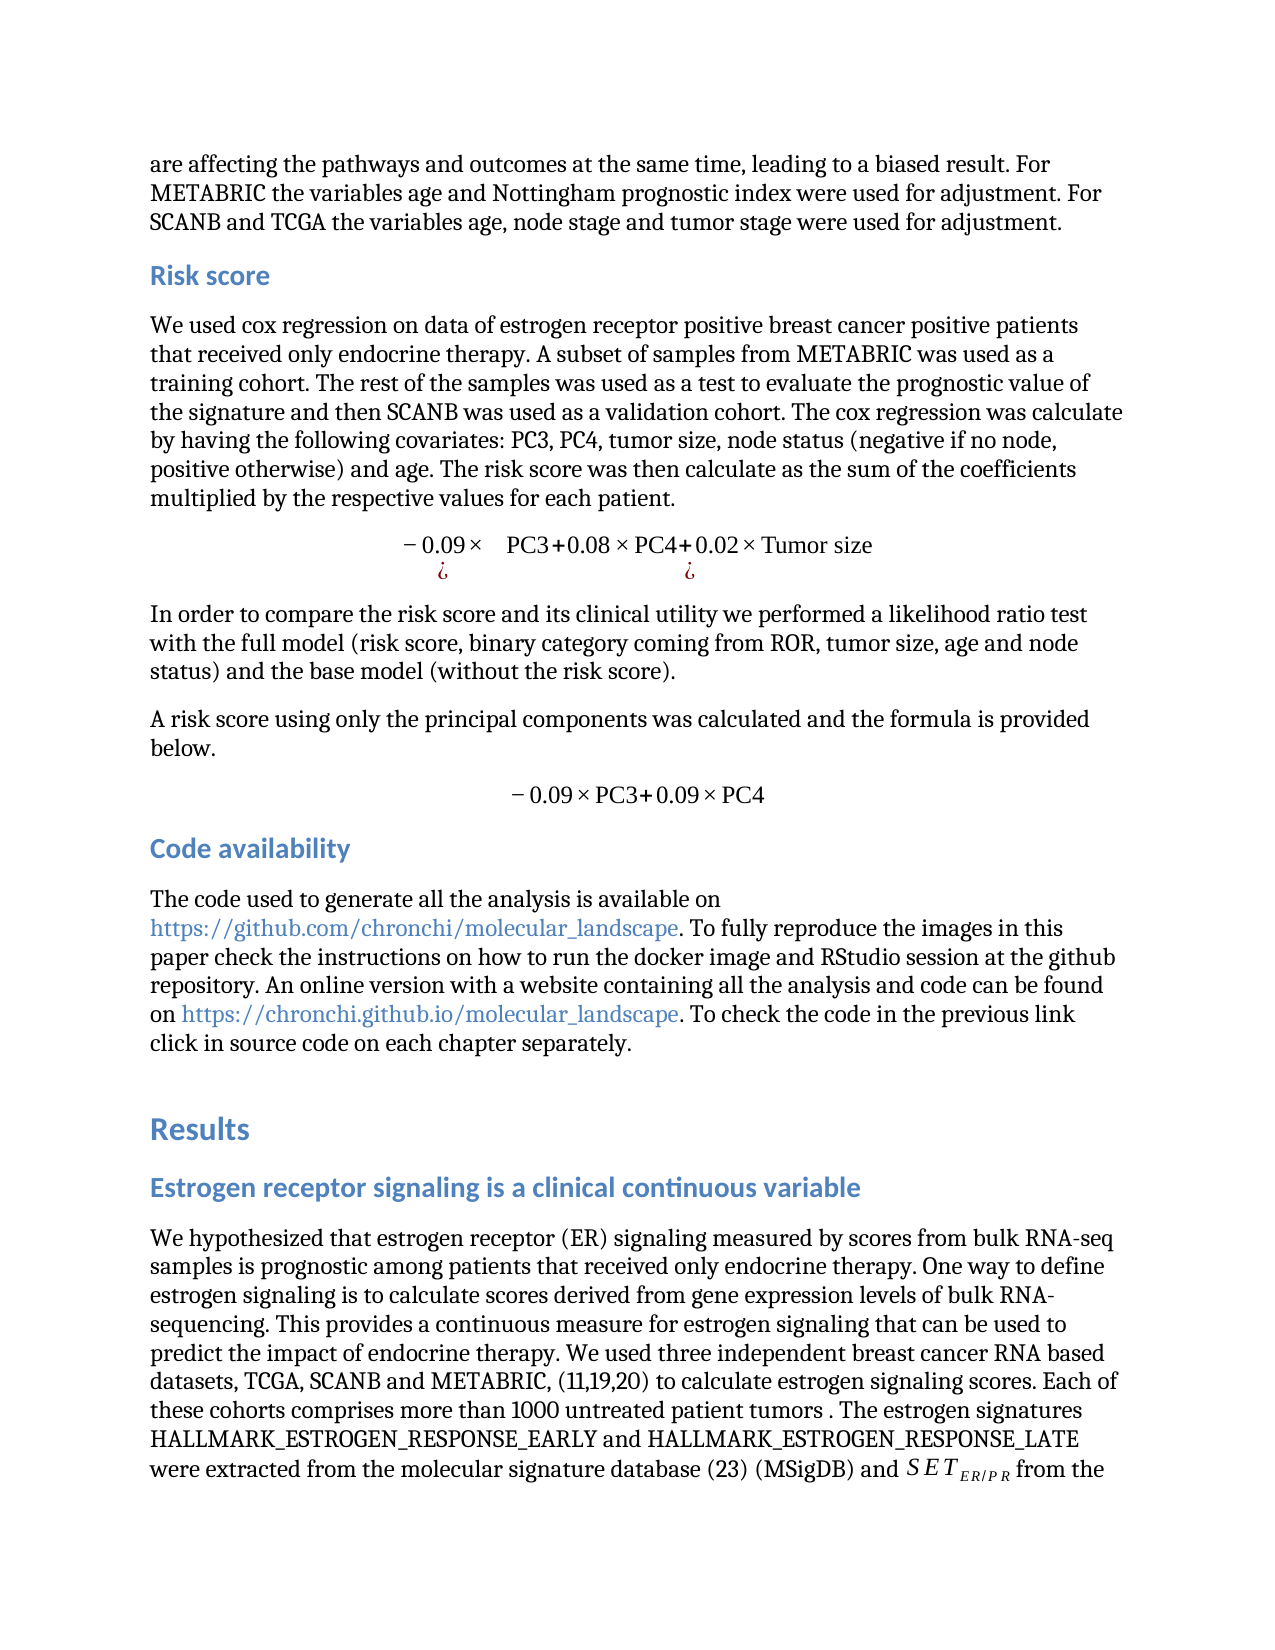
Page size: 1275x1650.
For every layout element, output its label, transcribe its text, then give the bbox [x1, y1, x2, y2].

text The code used to generate all the analysis is available on https://github.com/chronchi/molecular_landscape. To fully reproduce the images in this paper check the instructions on how to run the docker image and RStudio session at the github repository. An online version with a website containing all the analysis and code can be found on https://chronchi.github.io/molecular_landscape. To check the code in the previous link click in source code on each chapter separately. [150, 885, 1125, 1057]
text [150, 1223, 1125, 1485]
text A risk score using only the principal components was calculated and the formula is provided below. [150, 705, 1125, 762]
subtitle Results [150, 1107, 1125, 1148]
text We used cox regression on data of estrogen receptor positive breast cancer positive patients that received only endocrine therapy. A subset of samples from METABRIC was used as a training cohort. The rest of the samples was used as a test to evaluate the prognostic value of the signature and then SCANB was used as a validation cohort. The cox regression was calculate by having the following covariates: PC3, PC4, tumor size, node status (negative if no node, positive otherwise) and age. The risk score was then calculate as the sum of the coefficients multiplied by the respective values for each patient. [150, 311, 1125, 513]
text In order to compare the risk score and its clinical utility we performed a likelihood ratio test with the full model (risk score, binary category coming from ROR, tumor size, age and node status) and the base model (without the risk score). [150, 600, 1125, 686]
subtitle Risk score [150, 257, 1125, 293]
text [150, 150, 1125, 236]
subtitle Code availability [150, 831, 1125, 866]
subtitle Estrogen receptor signaling is a clinical continuous variable [150, 1169, 1125, 1205]
